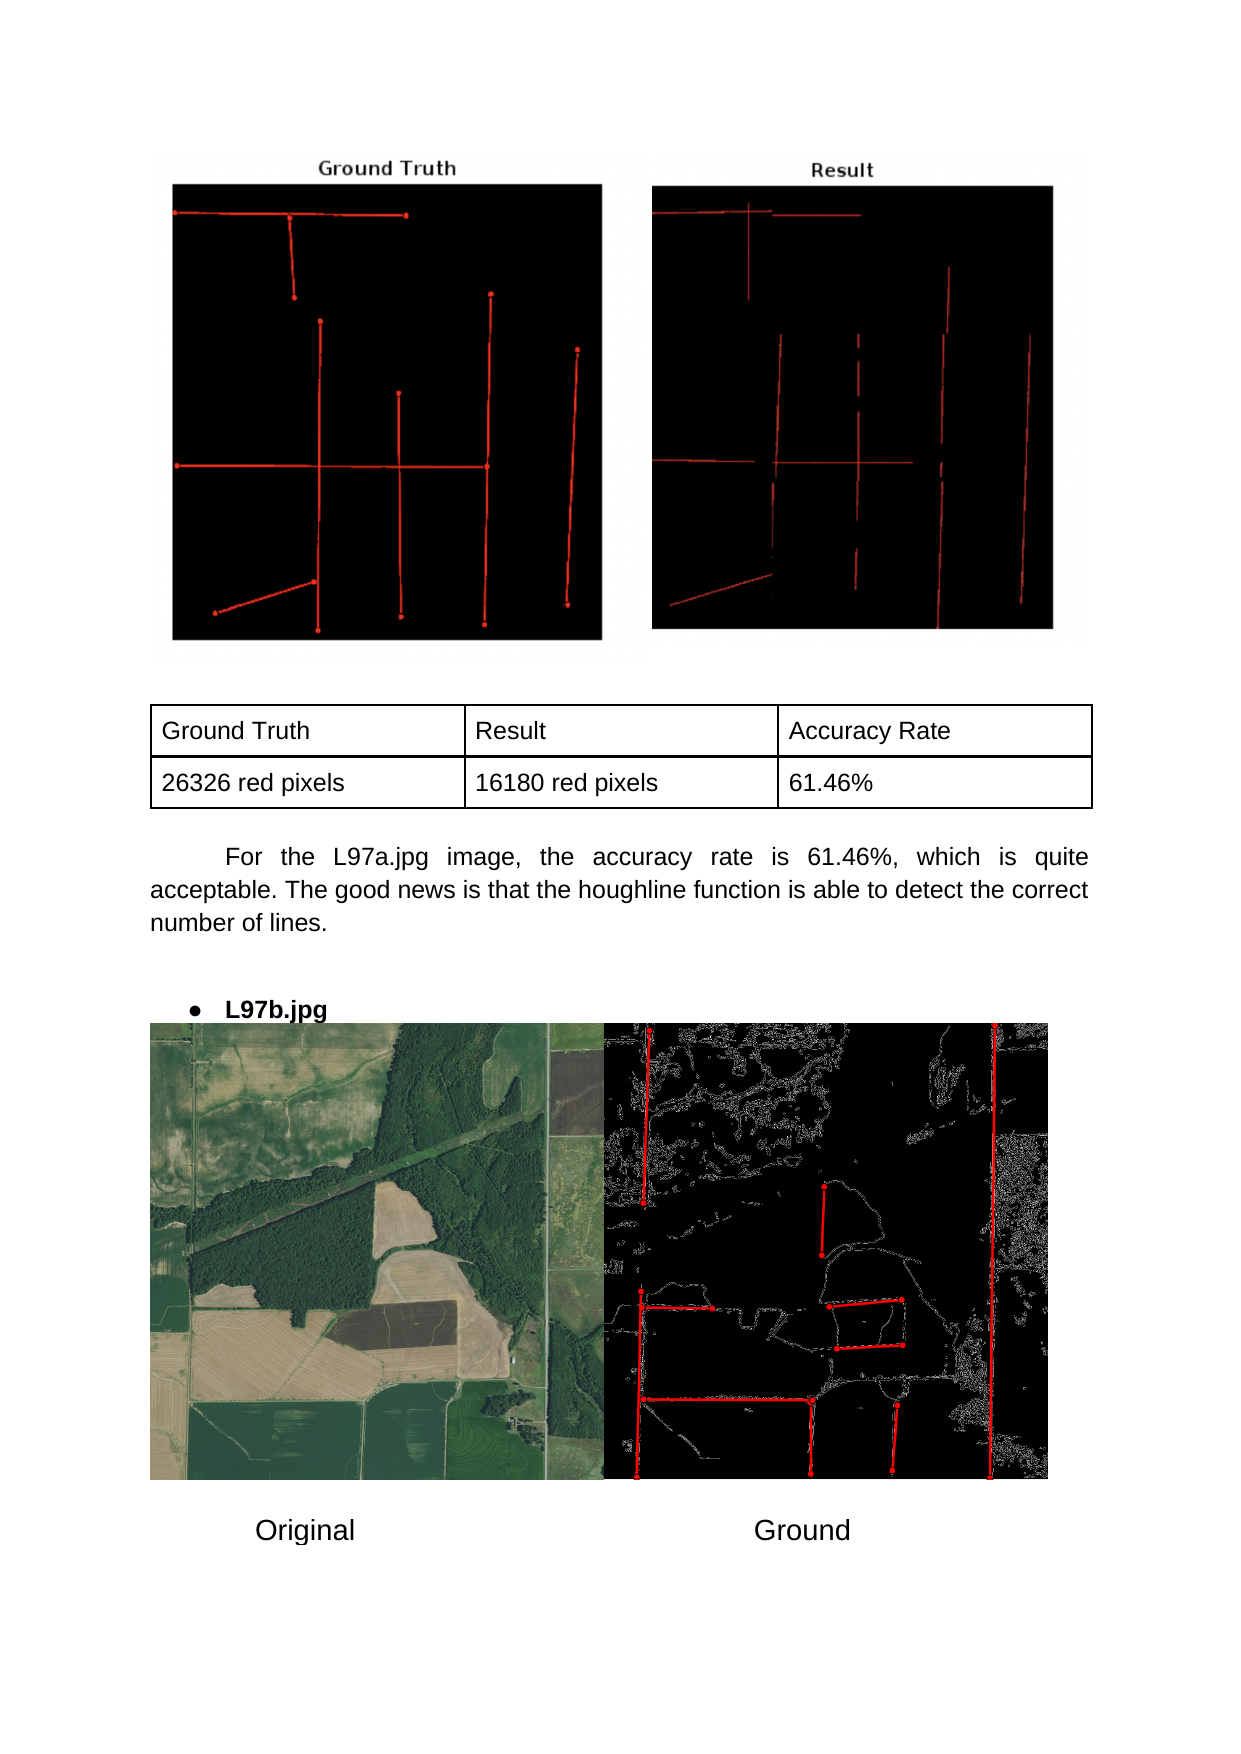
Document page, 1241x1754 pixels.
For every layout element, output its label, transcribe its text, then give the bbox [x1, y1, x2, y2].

picture [150, 1023, 1048, 1480]
table_cell 26326 red pixels [152, 758, 464, 807]
picture [150, 149, 1091, 667]
table_cell 16180 red pixels [466, 758, 777, 807]
list L97b.jpg [187, 995, 1090, 1024]
text For the L97a.jpg image, the accuracy rate is 61.46%, which is quite acceptable. The good news is that the houghline function is able to detect the correct number of lines. [150, 842, 1090, 937]
table_cell 61.46% [779, 758, 1091, 807]
table_header Accuracy Rate [779, 706, 1091, 755]
table_header Result [466, 706, 777, 755]
table_header Ground Truth [152, 706, 464, 755]
